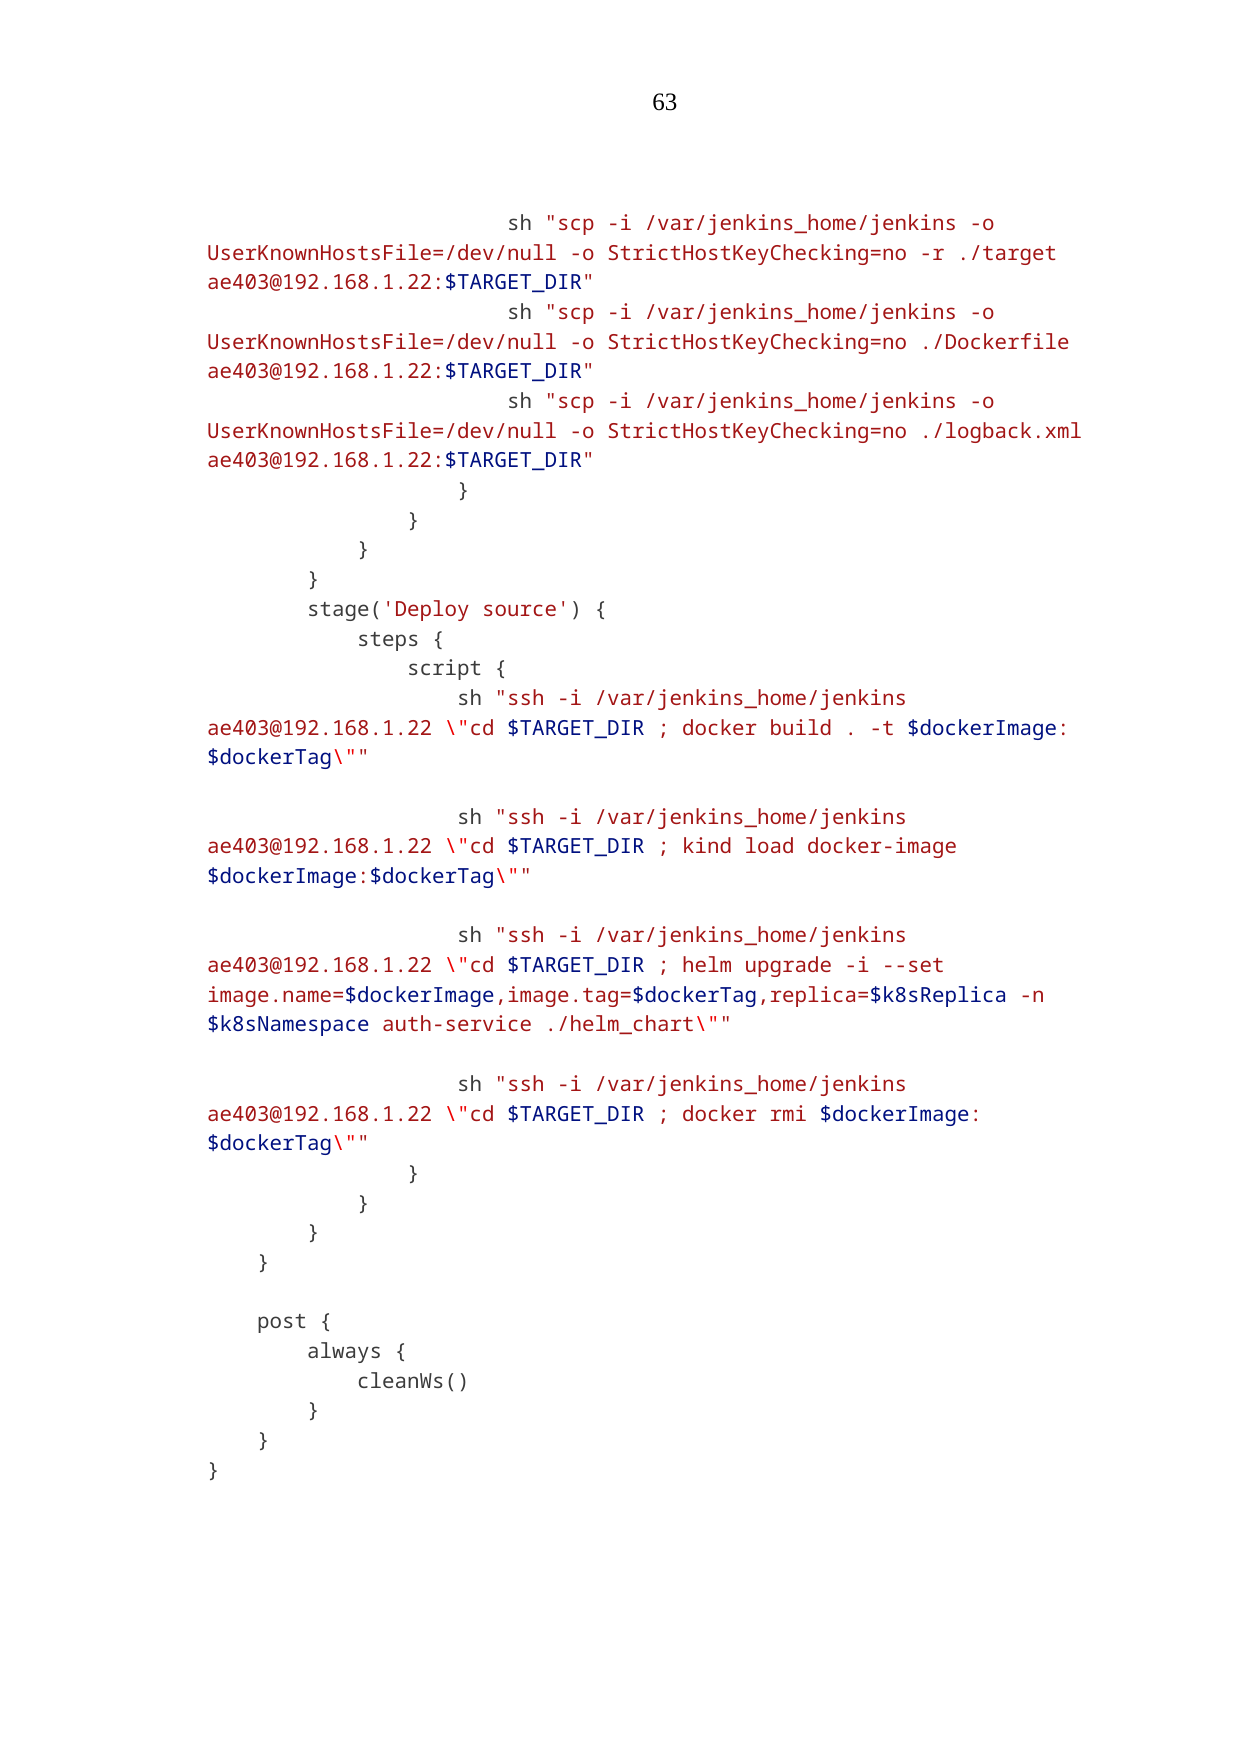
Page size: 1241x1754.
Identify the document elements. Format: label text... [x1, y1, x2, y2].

text } [207, 1246, 1122, 1276]
text post { [207, 1305, 1122, 1335]
text } [207, 1454, 1122, 1483]
text cleanWs() [207, 1364, 1122, 1394]
text always { [207, 1335, 1122, 1364]
text sh "scp -i /var/jenkins_home/jenkins -o UserKnownHostsFile=/dev/null -o StrictHostKeyChecking=no ./Dockerfile ae403@192.168.1.22:$TARGET_DIR" [207, 296, 1122, 385]
text } [207, 504, 1122, 533]
text } [207, 474, 1122, 504]
text } [207, 1157, 1122, 1186]
text } [207, 563, 1122, 593]
text sh "ssh -i /var/jenkins_home/jenkins ae403@192.168.1.22 \"cd $TARGET_DIR ; kind load docker-image $dockerImage:$dockerTag\"" [207, 801, 1122, 889]
text } [207, 1424, 1122, 1454]
text } [207, 1216, 1122, 1246]
text sh "ssh -i /var/jenkins_home/jenkins ae403@192.168.1.22 \"cd $TARGET_DIR ; docker rmi $dockerImage:$dockerTag\"" [207, 1068, 1122, 1157]
text sh "ssh -i /var/jenkins_home/jenkins ae403@192.168.1.22 \"cd $TARGET_DIR ; helm upgrade -i --set image.name=$dockerImage,image.tag=$dockerTag,replica=$k8sReplica -n $k8sNamespace auth-service ./helm_chart\"" [207, 919, 1122, 1038]
text } [207, 533, 1122, 563]
text sh "scp -i /var/jenkins_home/jenkins -o UserKnownHostsFile=/dev/null -o StrictHostKeyChecking=no ./logback.xml ae403@192.168.1.22:$TARGET_DIR" [207, 385, 1122, 474]
text script { [207, 652, 1122, 682]
text } [207, 1186, 1122, 1216]
text } [207, 1394, 1122, 1424]
text steps { [207, 622, 1122, 652]
text stage('Deploy source') { [207, 593, 1122, 622]
text sh "ssh -i /var/jenkins_home/jenkins ae403@192.168.1.22 \"cd $TARGET_DIR ; docker build . -t $dockerImage:$dockerTag\"" [207, 682, 1122, 771]
text sh "scp -i /var/jenkins_home/jenkins -o UserKnownHostsFile=/dev/null -o StrictHostKeyChecking=no -r ./target ae403@192.168.1.22:$TARGET_DIR" [207, 207, 1122, 296]
